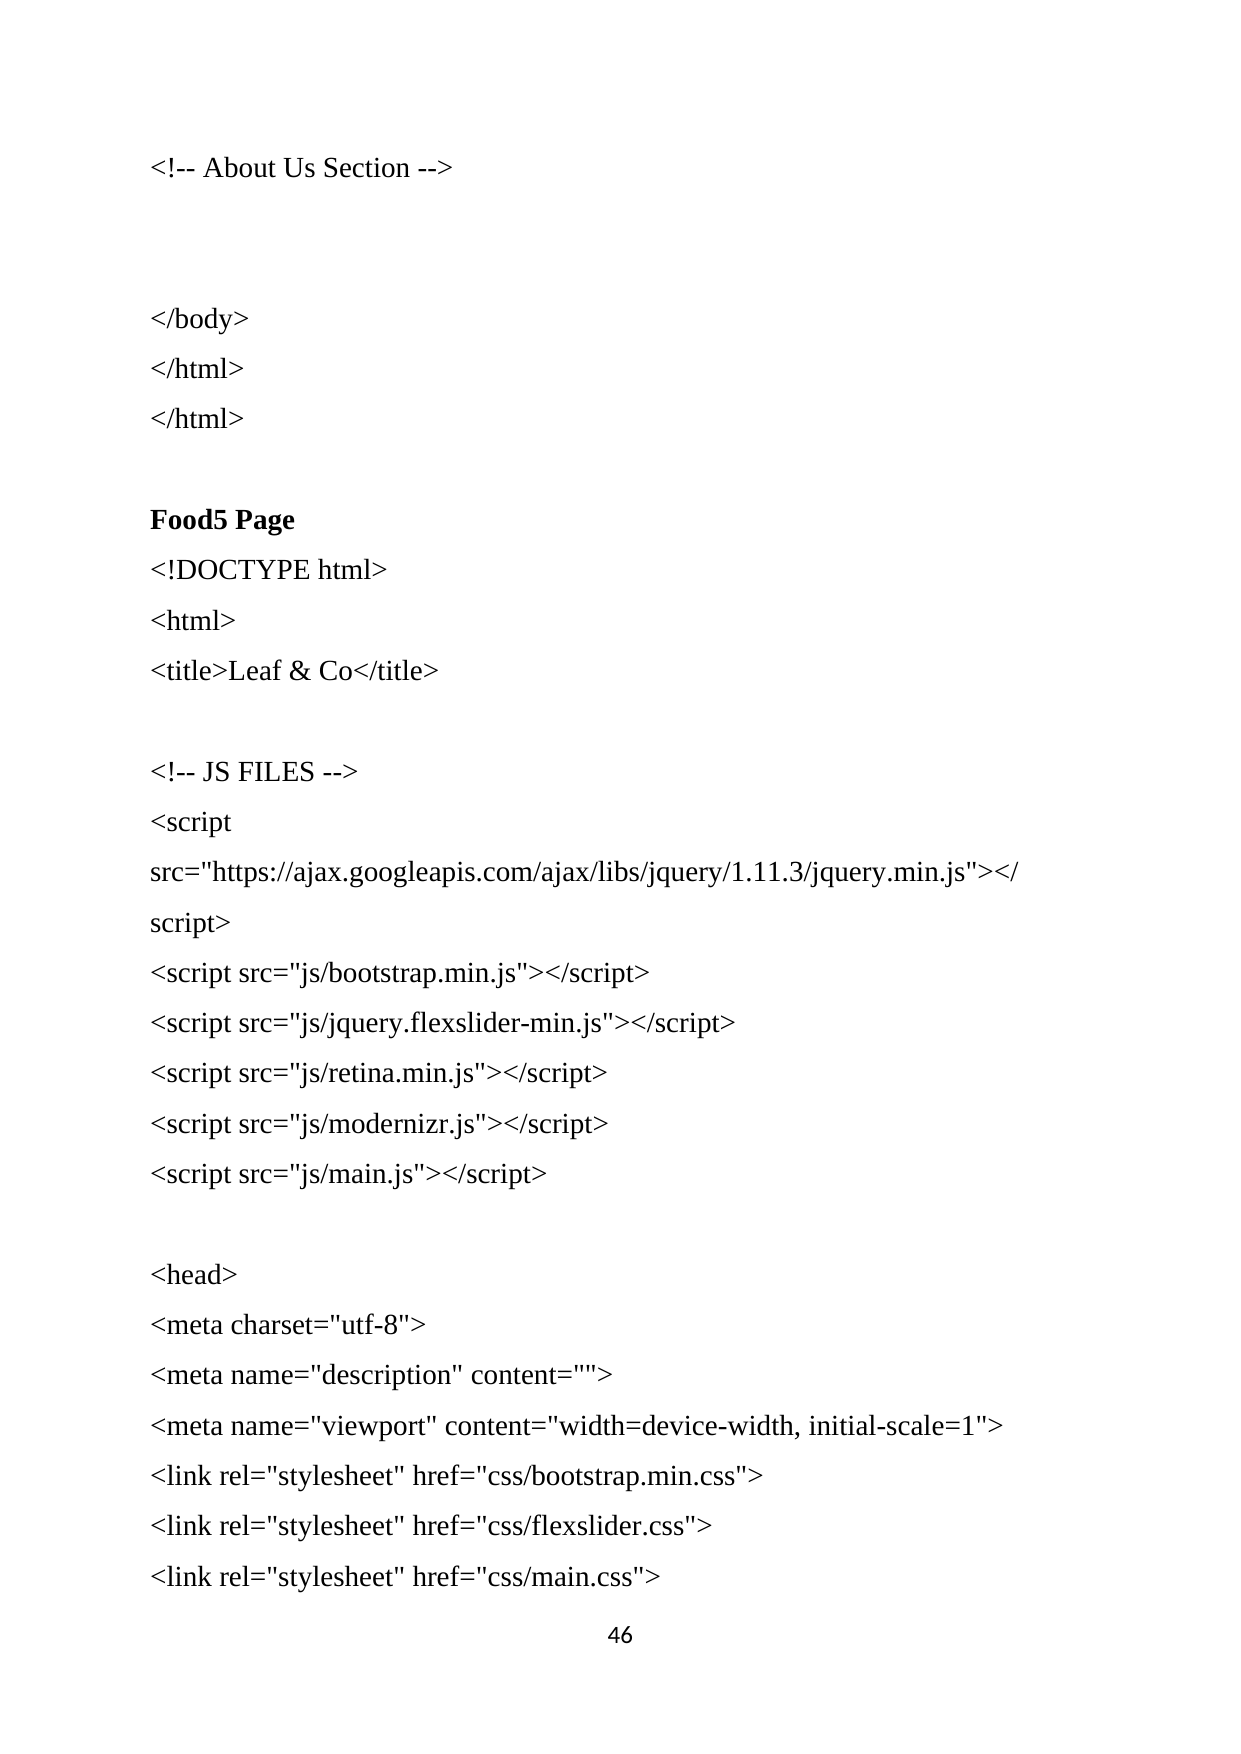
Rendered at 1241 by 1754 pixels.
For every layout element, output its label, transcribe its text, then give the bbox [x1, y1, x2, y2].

text <meta name="viewport" content="width=device-width, initial-scale=1"> [150, 1408, 1090, 1441]
text <!-- About Us Section --> [150, 150, 1090, 183]
text <link rel="stylesheet" href="css/bootstrap.min.css"> [150, 1458, 1090, 1492]
text <script src="js/main.js"></script> [150, 1156, 1090, 1190]
text <script src="js/bootstrap.min.js"></script> [150, 955, 1090, 988]
text <title>Leaf & Co</title> [150, 653, 1090, 687]
text <head> [150, 1257, 1090, 1290]
text <html> [150, 603, 1090, 636]
text </html> [150, 402, 1090, 435]
text <script src="js/jquery.flexslider-min.js"></script> [150, 1005, 1090, 1039]
text <link rel="stylesheet" href="css/flexslider.css"> [150, 1508, 1090, 1542]
text <!-- JS FILES --> [150, 754, 1090, 787]
text <script src="js/retina.min.js"></script> [150, 1056, 1090, 1089]
text </body> [150, 301, 1090, 334]
text <meta charset="utf-8"> [150, 1307, 1090, 1341]
text <script src="https://ajax.googleapis.com/ajax/libs/jquery/1.11.3/jquery.min.js"></script> [150, 804, 1090, 938]
text Food5 Page [150, 502, 1090, 536]
text <!DOCTYPE html> [150, 552, 1090, 586]
text <meta name="description" content=""> [150, 1357, 1090, 1391]
text <script src="js/modernizr.js"></script> [150, 1106, 1090, 1139]
text </html> [150, 351, 1090, 385]
text <link rel="stylesheet" href="css/main.css"> [150, 1559, 1090, 1592]
